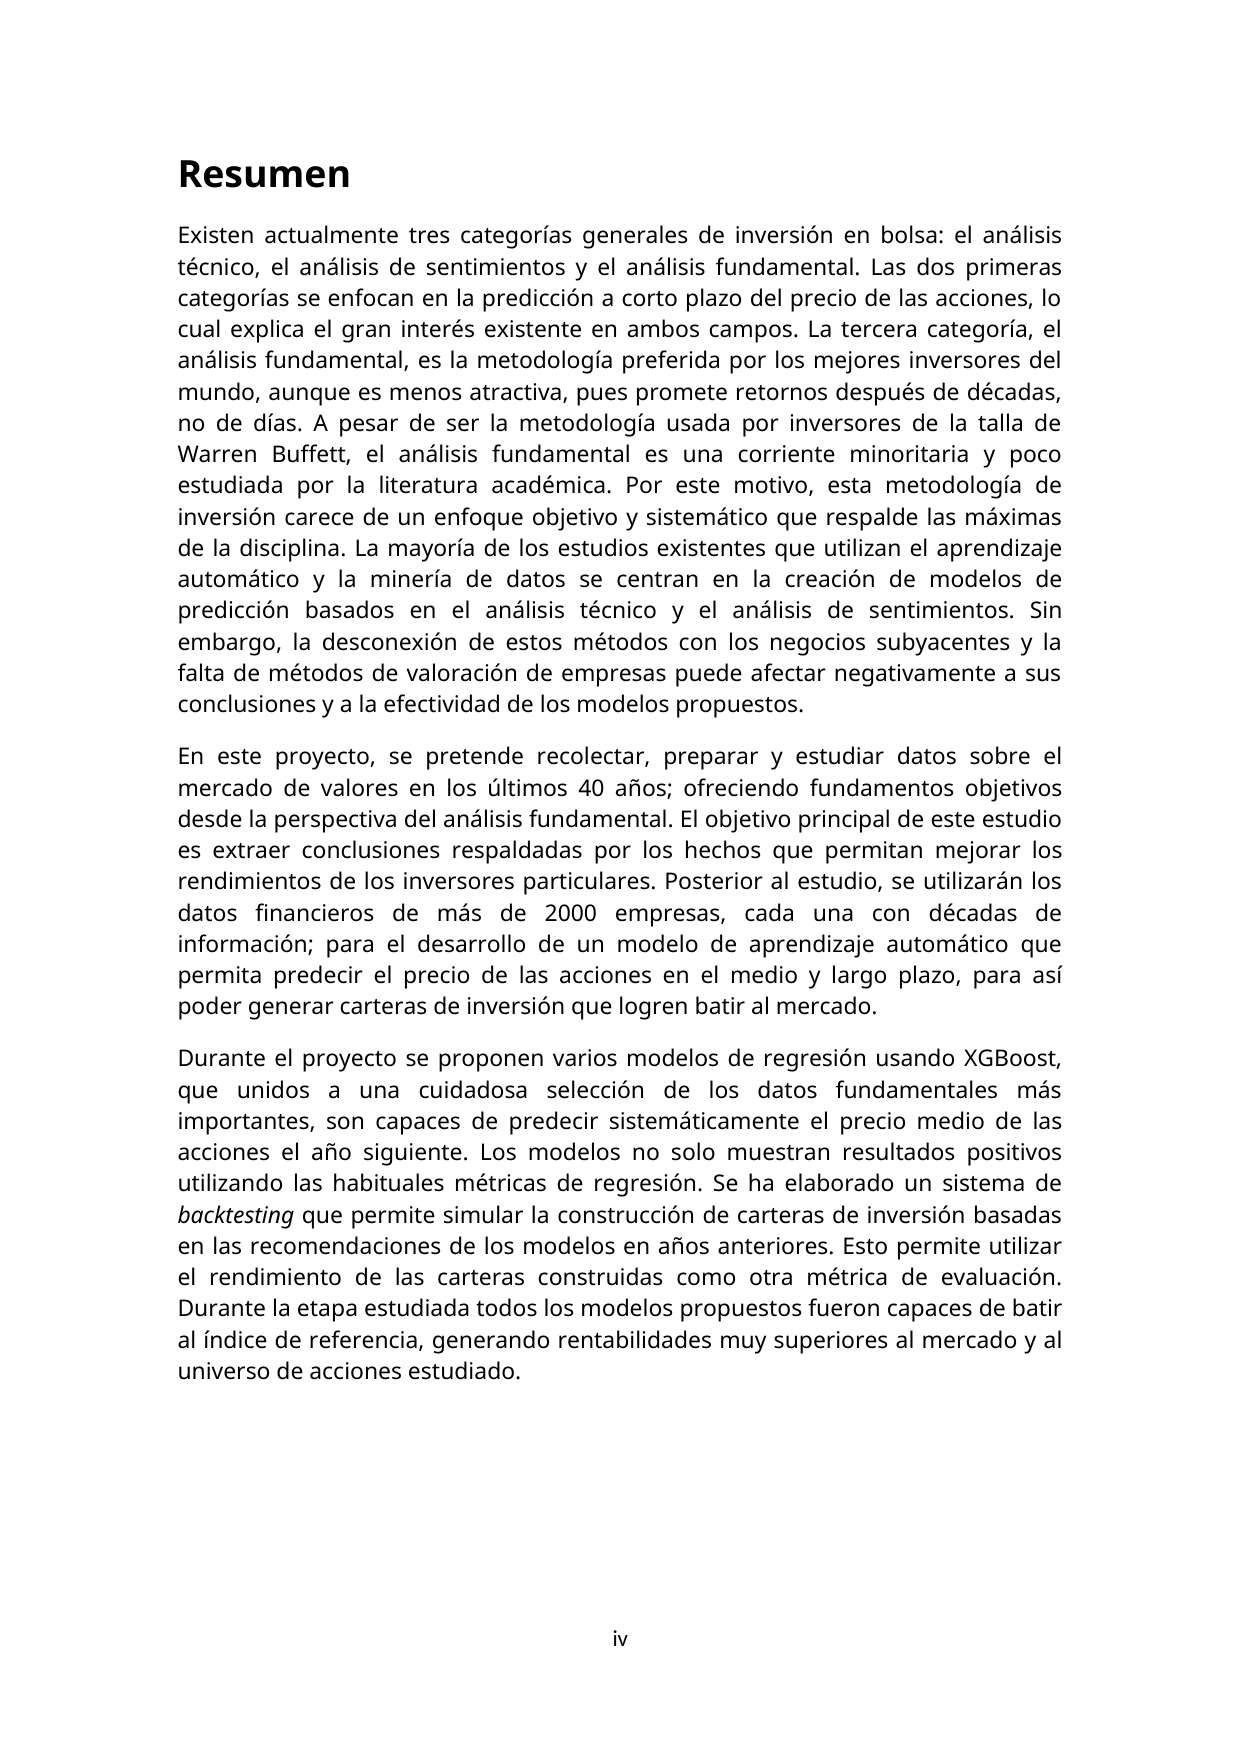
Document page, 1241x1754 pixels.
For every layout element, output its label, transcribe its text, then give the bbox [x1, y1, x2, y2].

text Durante el proyecto se proponen varios modelos de regresión usando XGBoost, que unidos a una cuidadosa selección de los datos fundamentales más importantes, son capaces de predecir sistemáticamente el precio medio de las acciones el año siguiente. Los modelos no solo muestran resultados positivos utilizando las habituales métricas de regresión. Se ha elaborado un sistema de backtesting que permite simular la construcción de carteras de inversión basadas en las recomendaciones de los modelos en años anteriores. Esto permite utilizar el rendimiento de las carteras construidas como otra métrica de evaluación. Durante la etapa estudiada todos los modelos propuestos fueron capaces de batir al índice de referencia, generando rentabilidades muy superiores al mercado y al universo de acciones estudiado. [177, 1042, 1063, 1386]
text En este proyecto, se pretende recolectar, preparar y estudiar datos sobre el mercado de valores en los últimos 40 años; ofreciendo fundamentos objetivos desde la perspectiva del análisis fundamental. El objetivo principal de este estudio es extraer conclusiones respaldadas por los hechos que permitan mejorar los rendimientos de los inversores particulares. Posterior al estudio, se utilizarán los datos financieros de más de 2000 empresas, cada una con décadas de información; para el desarrollo de un modelo de aprendizaje automático que permita predecir el precio de las acciones en el medio y largo plazo, para así poder generar carteras de inversión que logren batir al mercado. [177, 740, 1063, 1022]
text Existen actualmente tres categorías generales de inversión en bolsa: el análisis técnico, el análisis de sentimientos y el análisis fundamental. Las dos primeras categorías se enfocan en la predicción a corto plazo del precio de las acciones, lo cual explica el gran interés existente en ambos campos. La tercera categoría, el análisis fundamental, es la metodología preferida por los mejores inversores del mundo, aunque es menos atractiva, pues promete retornos después de décadas, no de días. A pesar de ser la metodología usada por inversores de la talla de Warren Buffett, el análisis fundamental es una corriente minoritaria y poco estudiada por la literatura académica. Por este motivo, esta metodología de inversión carece de un enfoque objetivo y sistemático que respalde las máximas de la disciplina. La mayoría de los estudios existentes que utilizan el aprendizaje automático y la minería de datos se centran en la creación de modelos de predicción basados en el análisis técnico y el análisis de sentimientos. Sin embargo, la desconexión de estos métodos con los negocios subyacentes y la falta de métodos de valoración de empresas puede afectar negativamente a sus conclusiones y a la efectividad de los modelos propuestos. [177, 219, 1063, 719]
text Resumen [177, 148, 1063, 199]
